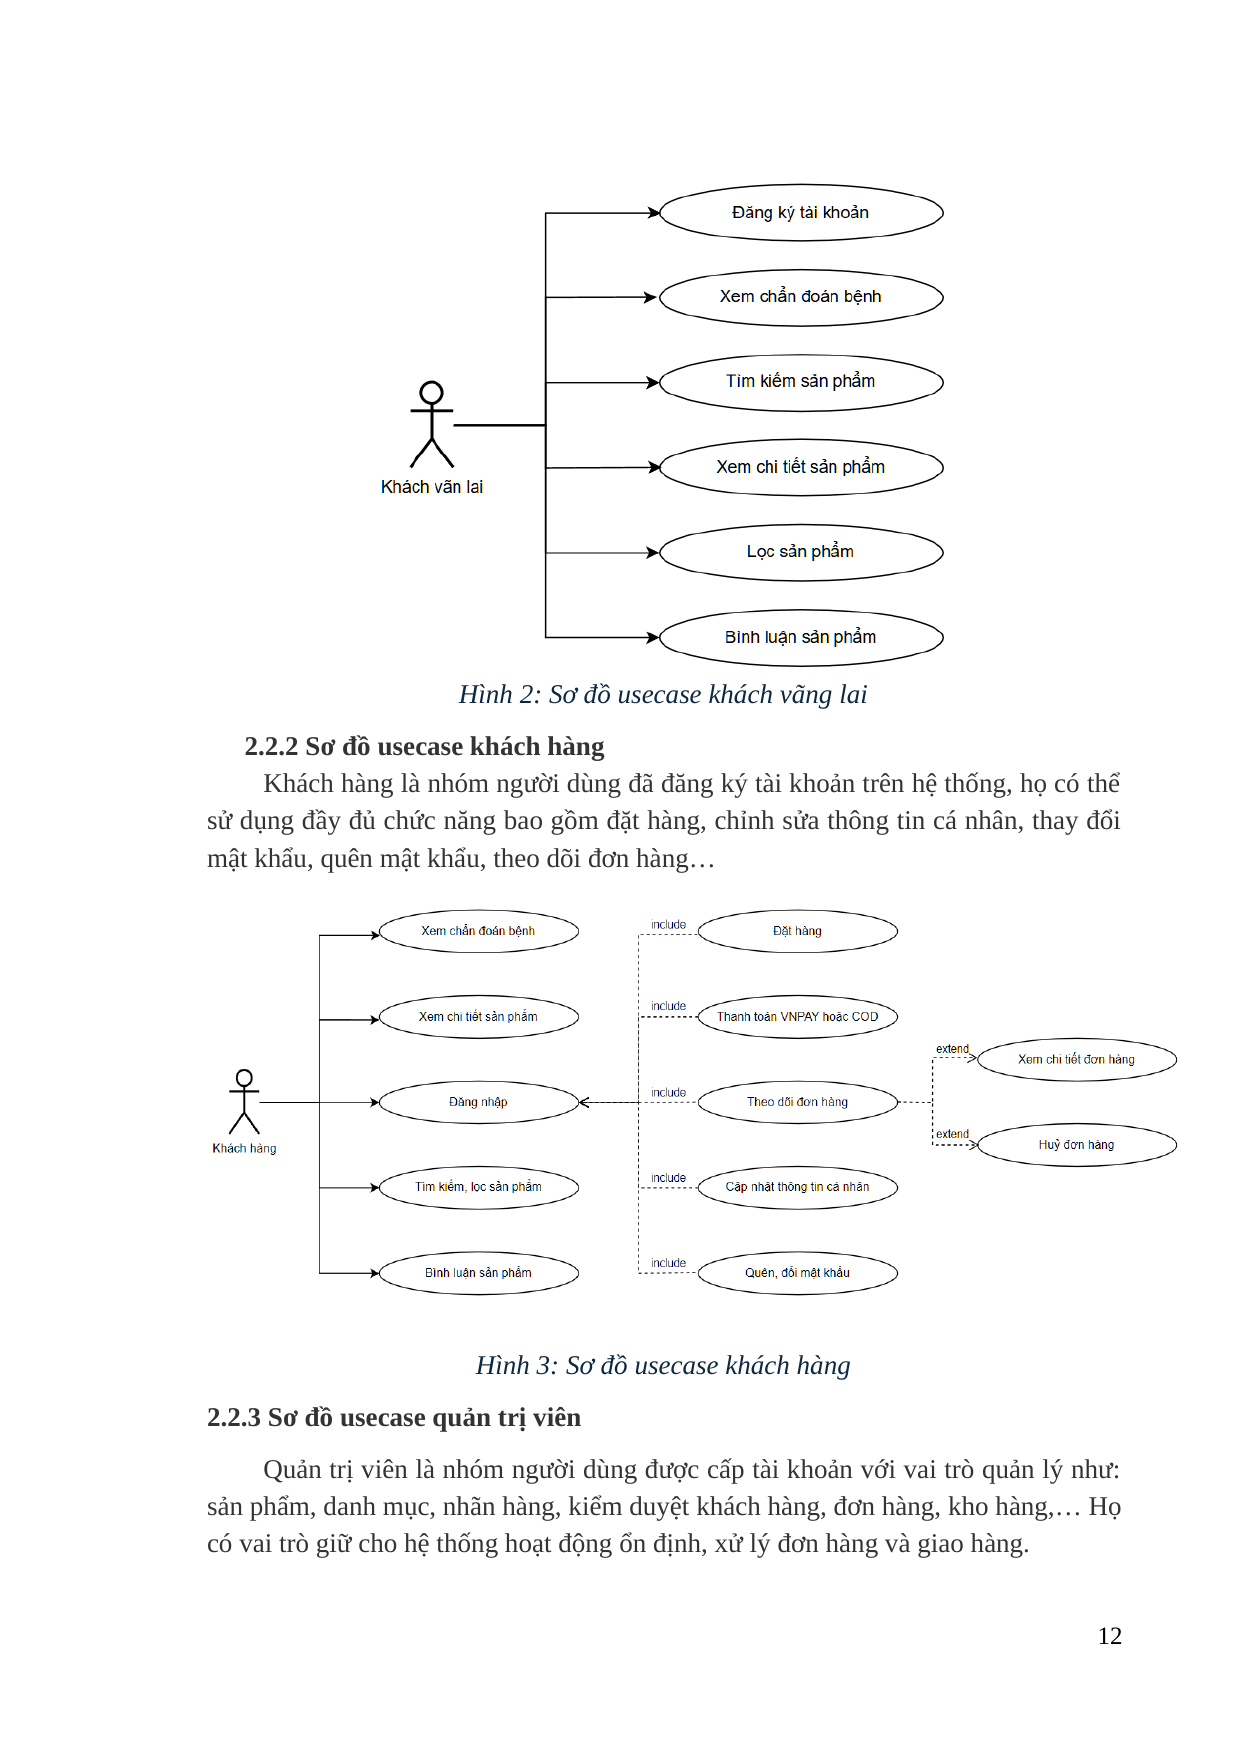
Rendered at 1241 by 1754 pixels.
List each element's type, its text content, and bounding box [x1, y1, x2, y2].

picture [206, 878, 1178, 1344]
text Khách hàng là nhóm người dùng đã đăng ký tài khoản trên hệ thống, họ có thể sử dụng đầy đủ chức năng bao gồm đặt hàng, chỉnh sửa thông tin cá nhân, thay đổi mật khẩu, quên mật khẩu, theo dõi đơn hàng… [207, 767, 1122, 873]
text 2.2.2 Sơ đồ usecase khách hàng [207, 730, 1122, 761]
picture [373, 177, 956, 672]
text Quản trị viên là nhóm người dùng được cấp tài khoản với vai trò quản lý như: sản phẩm, danh mục, nhãn hàng, kiểm duyệt khách hàng, đơn hàng, kho hàng,… Họ có vai trò giữ cho hệ thống hoạt động ổn định, xử lý đơn hàng và giao hàng. [207, 1453, 1122, 1559]
text 2.2.3 Sơ đồ usecase quản trị viên [207, 1401, 1122, 1432]
